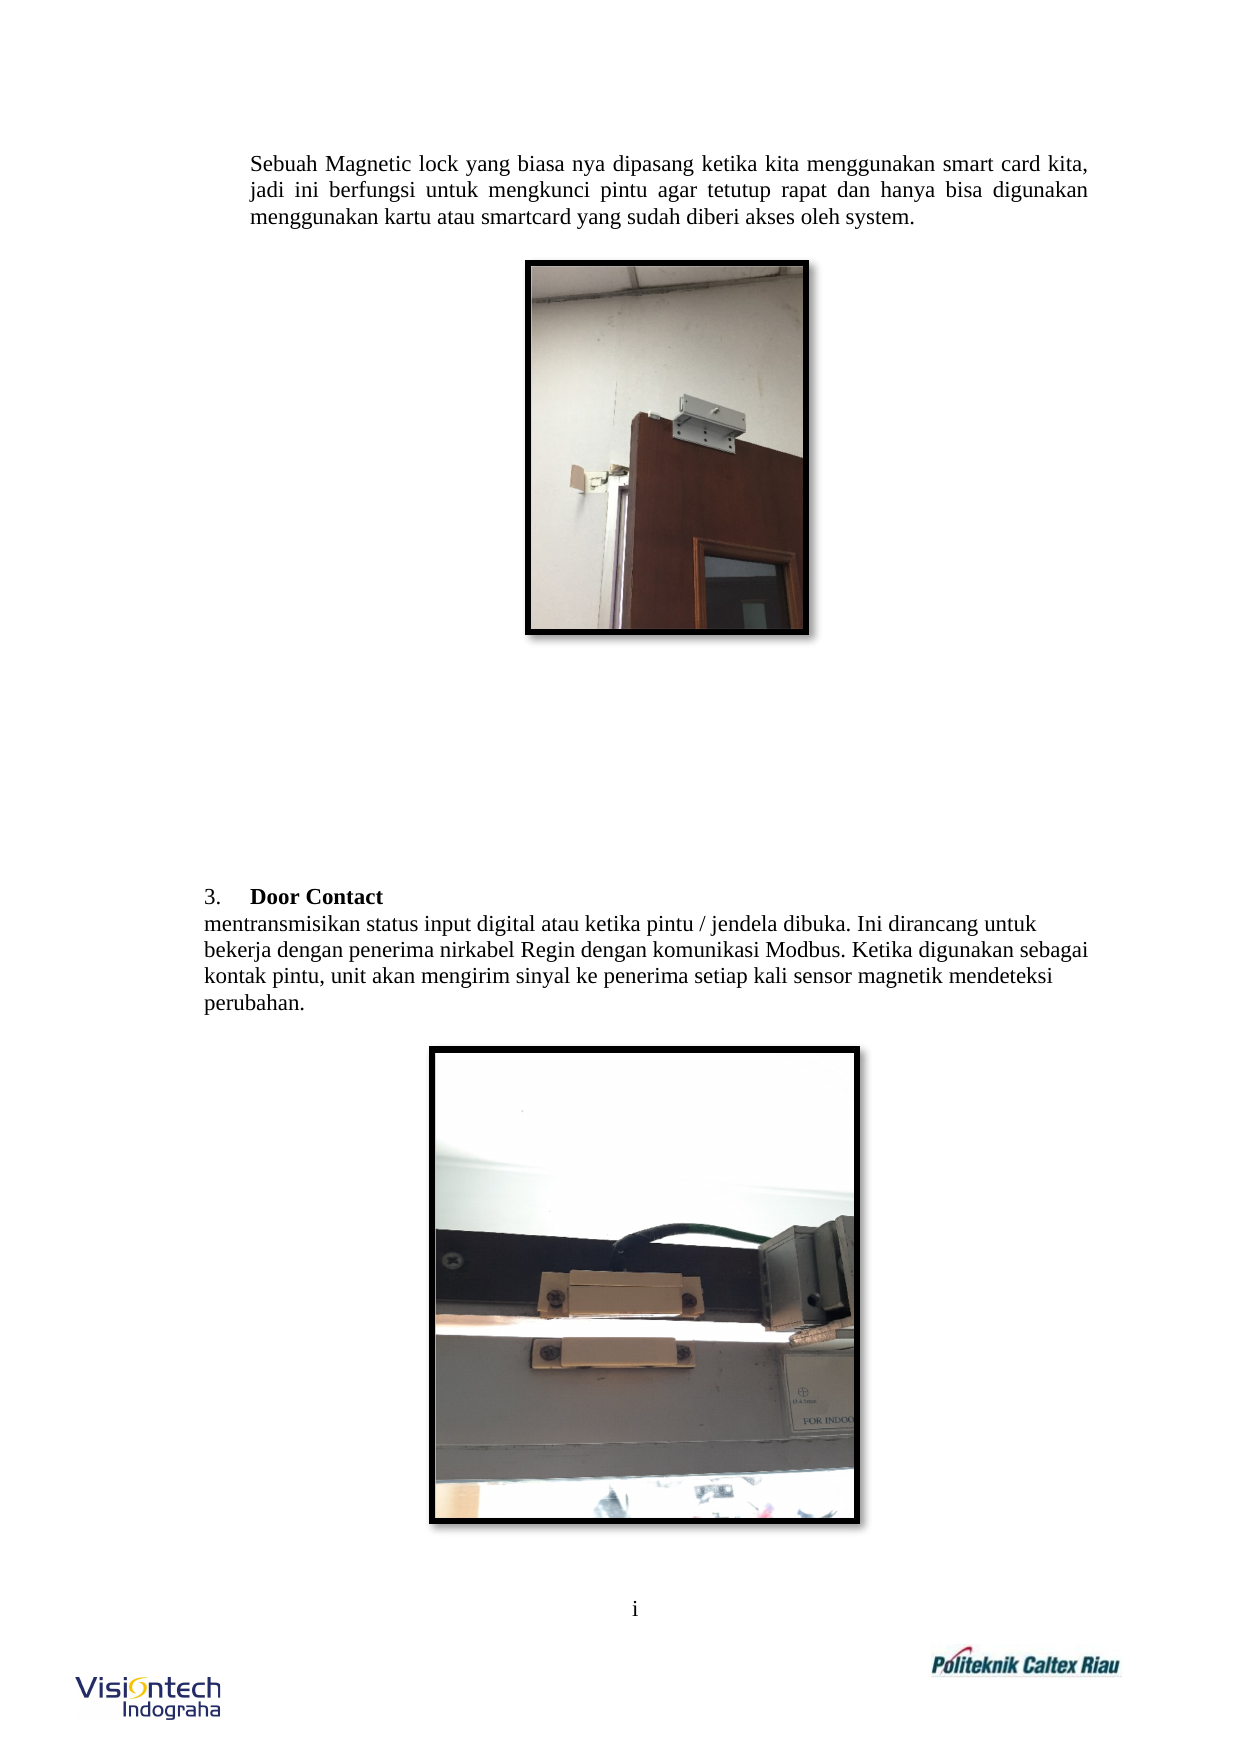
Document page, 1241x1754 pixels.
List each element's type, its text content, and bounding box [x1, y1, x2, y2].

picture [532, 267, 803, 629]
picture [75, 1677, 220, 1720]
list Sebuah Magnetic lock yang biasa nya dipasang ketika kita menggunakan smart card kita, jadi ini berfungsi untuk mengkunci pintu agar tetutup rapat dan hanya bisa digunakan menggunakan kartu atau smartcard yang sudah diberi akses oleh system. [250, 150, 1090, 229]
list Door Contact [204, 883, 1090, 909]
picture [931, 1644, 1123, 1678]
picture [436, 1053, 854, 1517]
list mentransmisikan status input digital atau ketika pintu / jendela dibuka. Ini dirancang untuk bekerja dengan penerima nirkabel Regin dengan komunikasi Modbus. Ketika digunakan sebagai kontak pintu, unit akan mengirim sinyal ke penerima setiap kali sensor magnetik mendeteksi perubahan. [204, 909, 1090, 1015]
